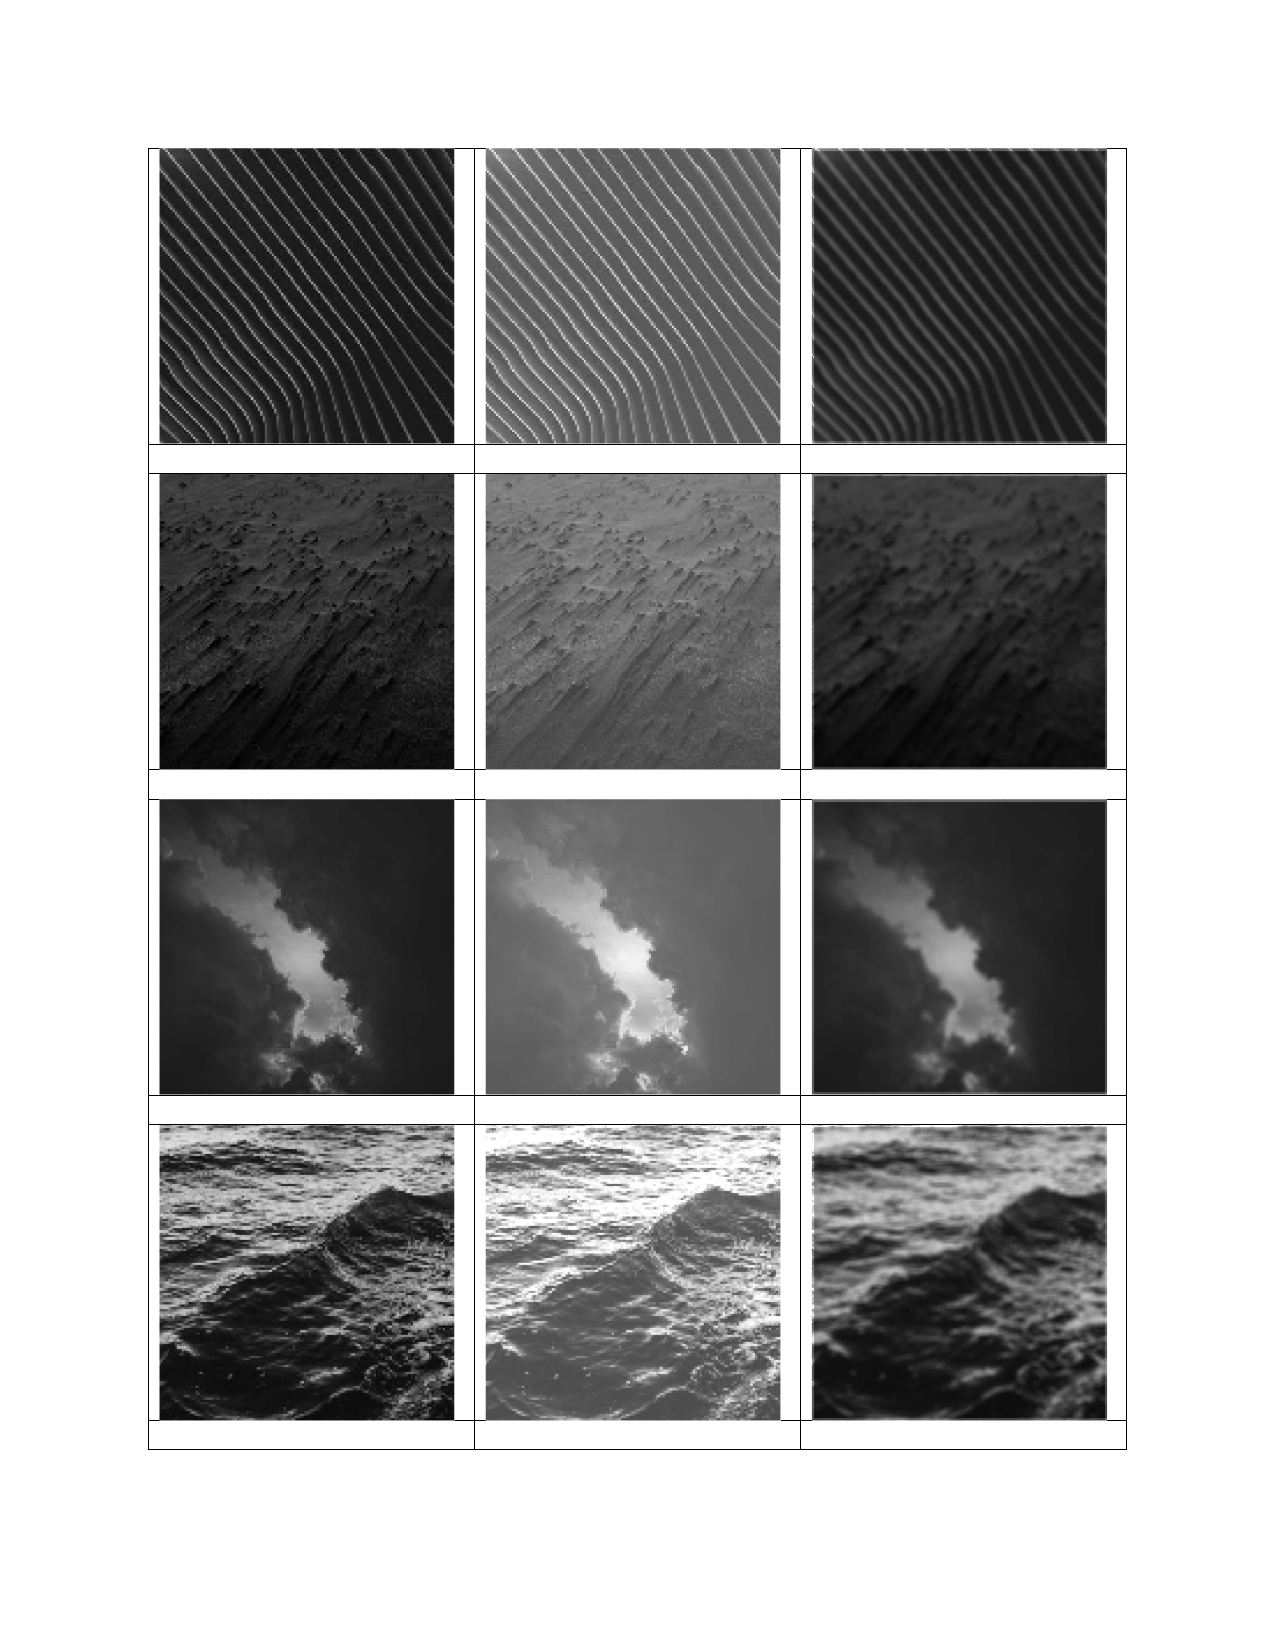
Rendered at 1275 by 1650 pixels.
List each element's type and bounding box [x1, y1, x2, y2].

picture [485, 799, 781, 1095]
table_cell [455, 800, 474, 1095]
table_cell [455, 149, 474, 444]
table_cell [455, 1125, 474, 1420]
table_cell [1108, 149, 1126, 444]
table_cell [149, 445, 474, 473]
table_cell [801, 800, 811, 1095]
table_cell [149, 1421, 474, 1449]
picture [485, 1125, 781, 1421]
table_cell [1108, 474, 1126, 769]
picture [811, 474, 1108, 770]
table_cell [475, 1125, 485, 1420]
table_cell [475, 1421, 800, 1449]
table_cell [475, 770, 800, 798]
picture [159, 1125, 455, 1421]
table_cell [801, 770, 1126, 798]
table_cell [149, 149, 159, 444]
table_cell [475, 445, 800, 473]
table_cell [1108, 1125, 1126, 1420]
table_cell [801, 474, 811, 769]
picture [159, 799, 455, 1095]
picture [159, 148, 455, 444]
table_cell [801, 1096, 1126, 1124]
table_cell [475, 1096, 800, 1124]
table_cell [1108, 800, 1126, 1095]
table_cell [781, 474, 800, 769]
table_cell [475, 149, 485, 444]
table_cell [801, 149, 811, 444]
table_cell [781, 1125, 800, 1420]
table_cell [455, 474, 474, 769]
picture [811, 799, 1108, 1095]
picture [811, 1125, 1108, 1421]
table_cell [801, 445, 1126, 473]
table_cell [149, 474, 159, 769]
table_cell [475, 800, 485, 1095]
table_cell [781, 800, 800, 1095]
table_cell [801, 1125, 811, 1420]
picture [811, 148, 1108, 444]
picture [159, 474, 455, 770]
table_cell [475, 474, 485, 769]
table_cell [149, 770, 474, 798]
table_cell [149, 1125, 159, 1420]
table_cell [801, 1421, 1126, 1449]
picture [485, 148, 781, 444]
picture [485, 474, 781, 770]
table_cell [149, 1096, 474, 1124]
table_cell [781, 149, 800, 444]
table_cell [149, 800, 159, 1095]
